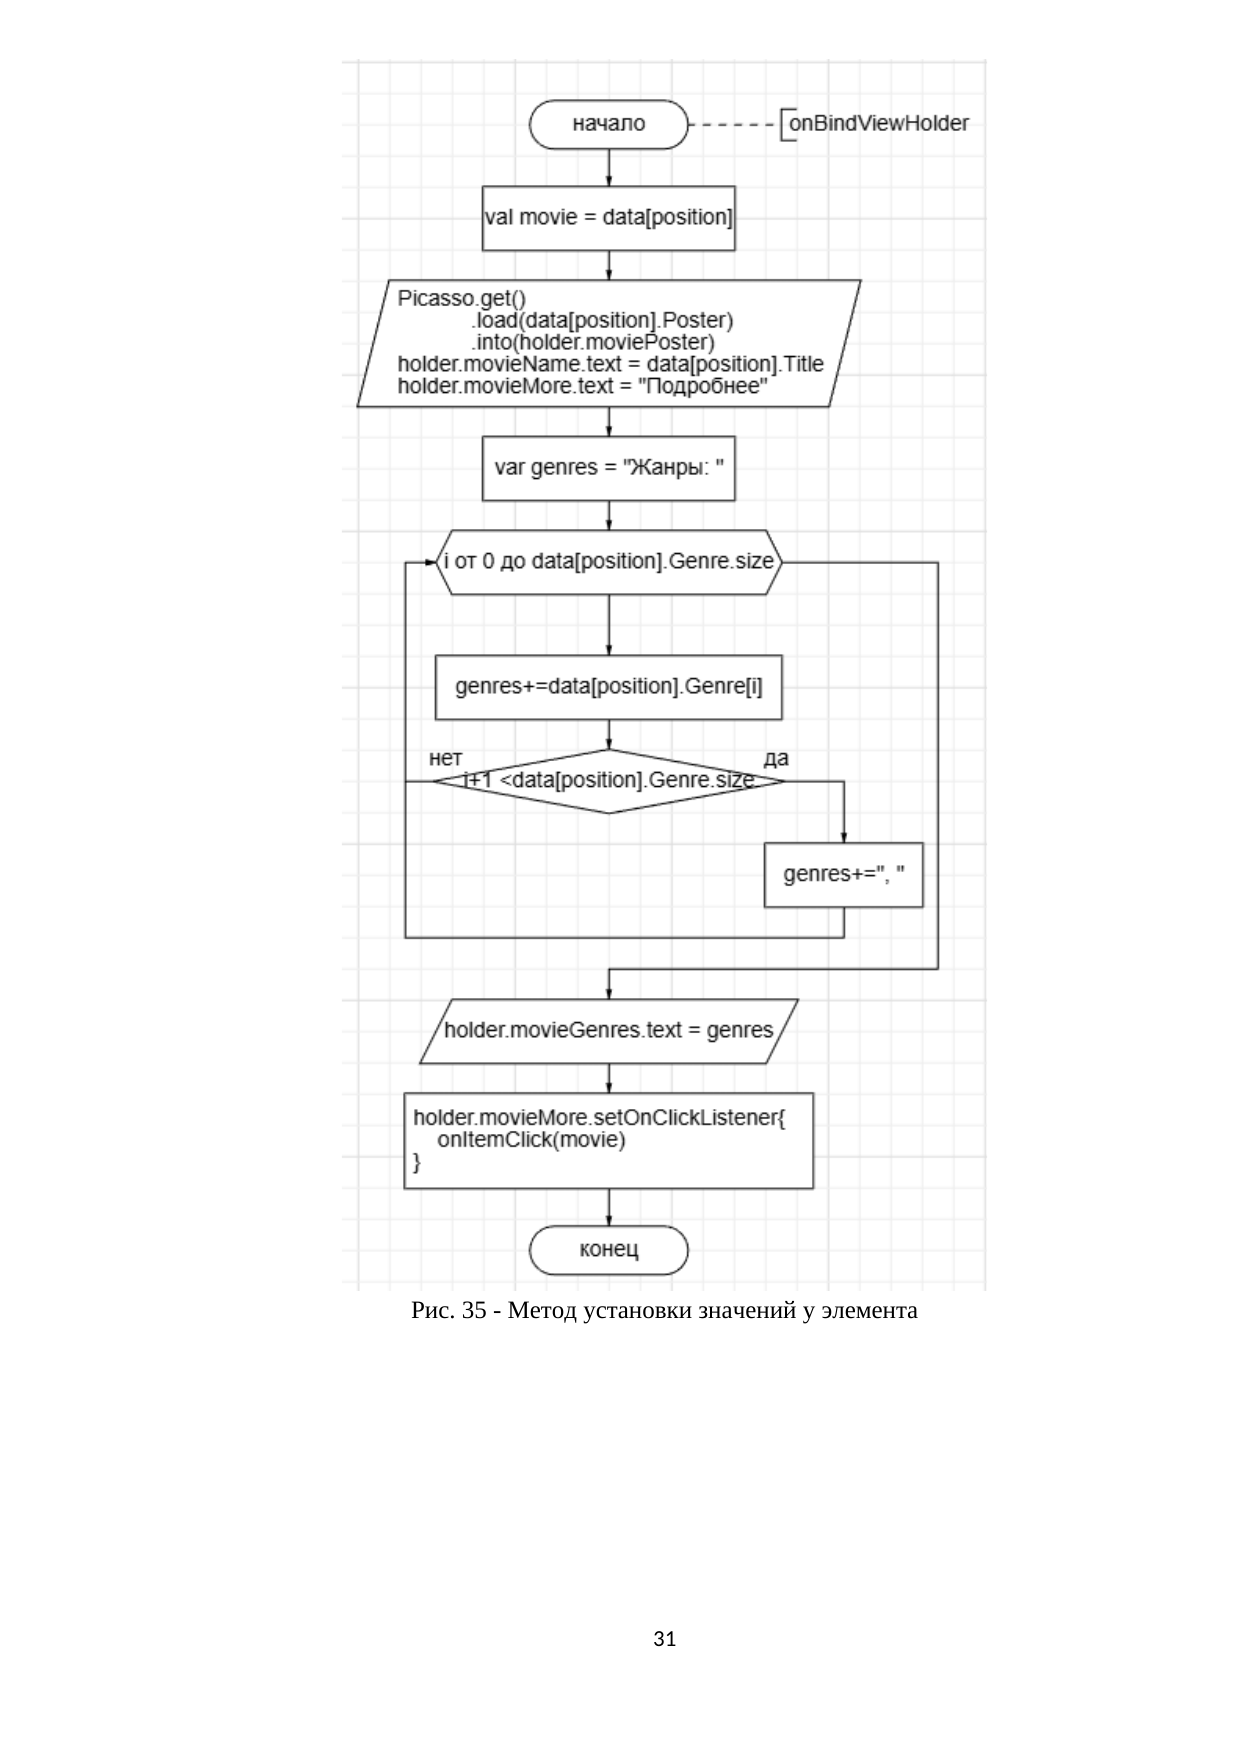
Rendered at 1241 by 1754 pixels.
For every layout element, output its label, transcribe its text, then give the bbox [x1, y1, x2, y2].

picture [341, 59, 988, 1291]
